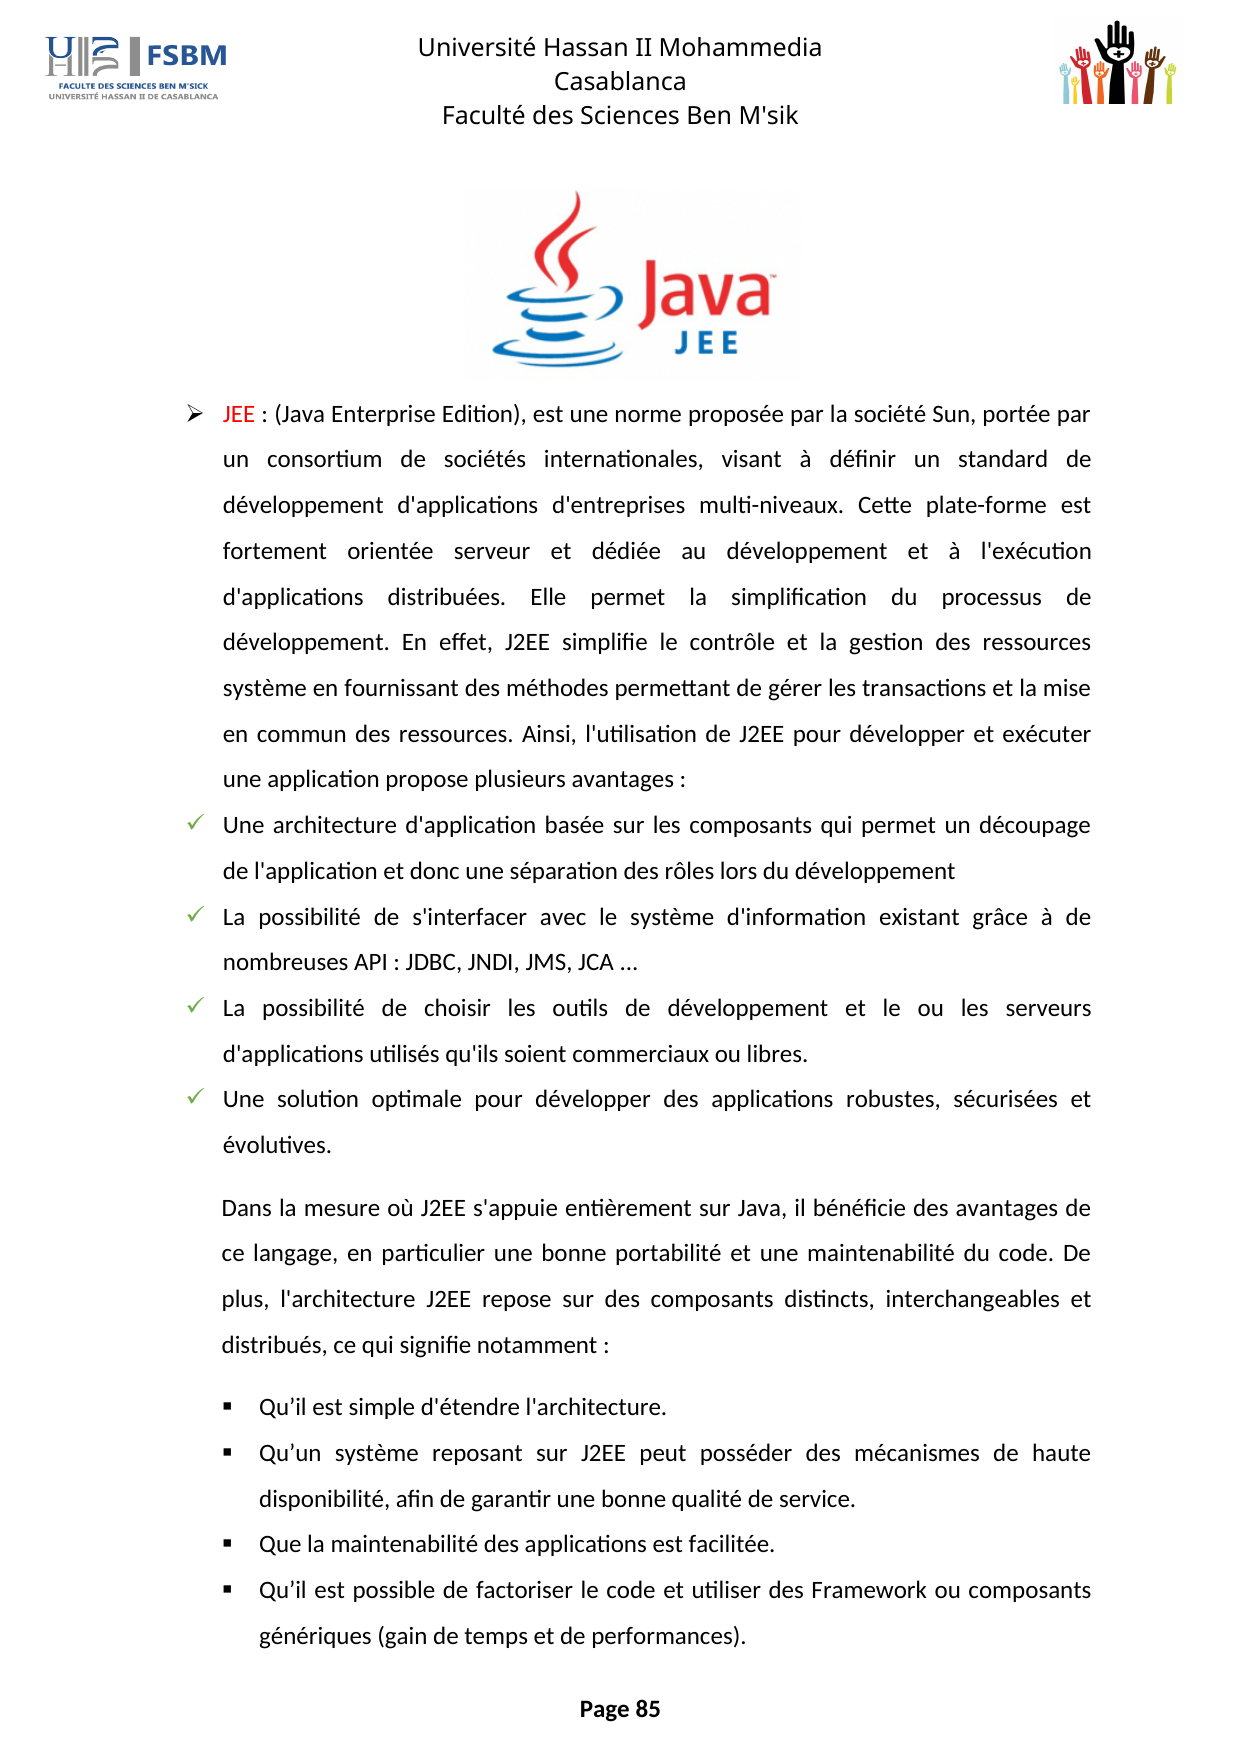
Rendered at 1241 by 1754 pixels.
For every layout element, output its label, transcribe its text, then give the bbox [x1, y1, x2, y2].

list JEE : (Java Enterprise Edition), est une norme proposée par la société Sun, portée par un consortium de sociétés internationales, visant à définir un standard de développement d'applications d'entreprises multi-niveaux. Cette plate-forme est fortement orientée serveur et dédiée au développement et à l'exécution d'applications distribuées. Elle permet la simplification du processus de développement. En effet, J2EE simplifie le contrôle et la gestion des ressources système en fournissant des méthodes permettant de gérer les transactions et la mise en commun des ressources. Ainsi, l'utilisation de J2EE pour développer et exécuter une application propose plusieurs avantages : [185, 398, 1093, 794]
list Qu’un système reposant sur J2EE peut posséder des mécanismes de haute disponibilité, afin de garantir une bonne qualité de service. [221, 1437, 1093, 1513]
list Une solution optimale pour développer des applications robustes, sécurisées et évolutives. [185, 1084, 1093, 1160]
picture [33, 32, 234, 104]
picture [464, 188, 802, 382]
list Que la maintenabilité des applications est facilitée. [221, 1528, 1093, 1559]
picture [1054, 17, 1185, 104]
list La possibilité de choisir les outils de développement et le ou les serveurs d'applications utilisés qu'ils soient commerciaux ou libres. [185, 992, 1093, 1068]
list Qu’il est simple d'étendre l'architecture. [221, 1391, 1093, 1422]
list La possibilité de s'interfacer avec le système d'information existant grâce à de nombreuses API : JDBC, JNDI, JMS, JCA ... [185, 901, 1093, 977]
list Une architecture d'application basée sur les composants qui permet un découpage de l'application et donc une séparation des rôles lors du développement [185, 809, 1093, 886]
text Dans la mesure où J2EE s'appuie entièrement sur Java, il bénéficie des avantages de ce langage, en particulier une bonne portabilité et une maintenabilité du code. De plus, l'architecture J2EE repose sur des composants distincts, interchangeables et distribués, ce qui signifie notamment : [221, 1192, 1093, 1359]
list Qu’il est possible de factoriser le code et utiliser des Framework ou composants génériques (gain de temps et de performances). [221, 1574, 1093, 1651]
